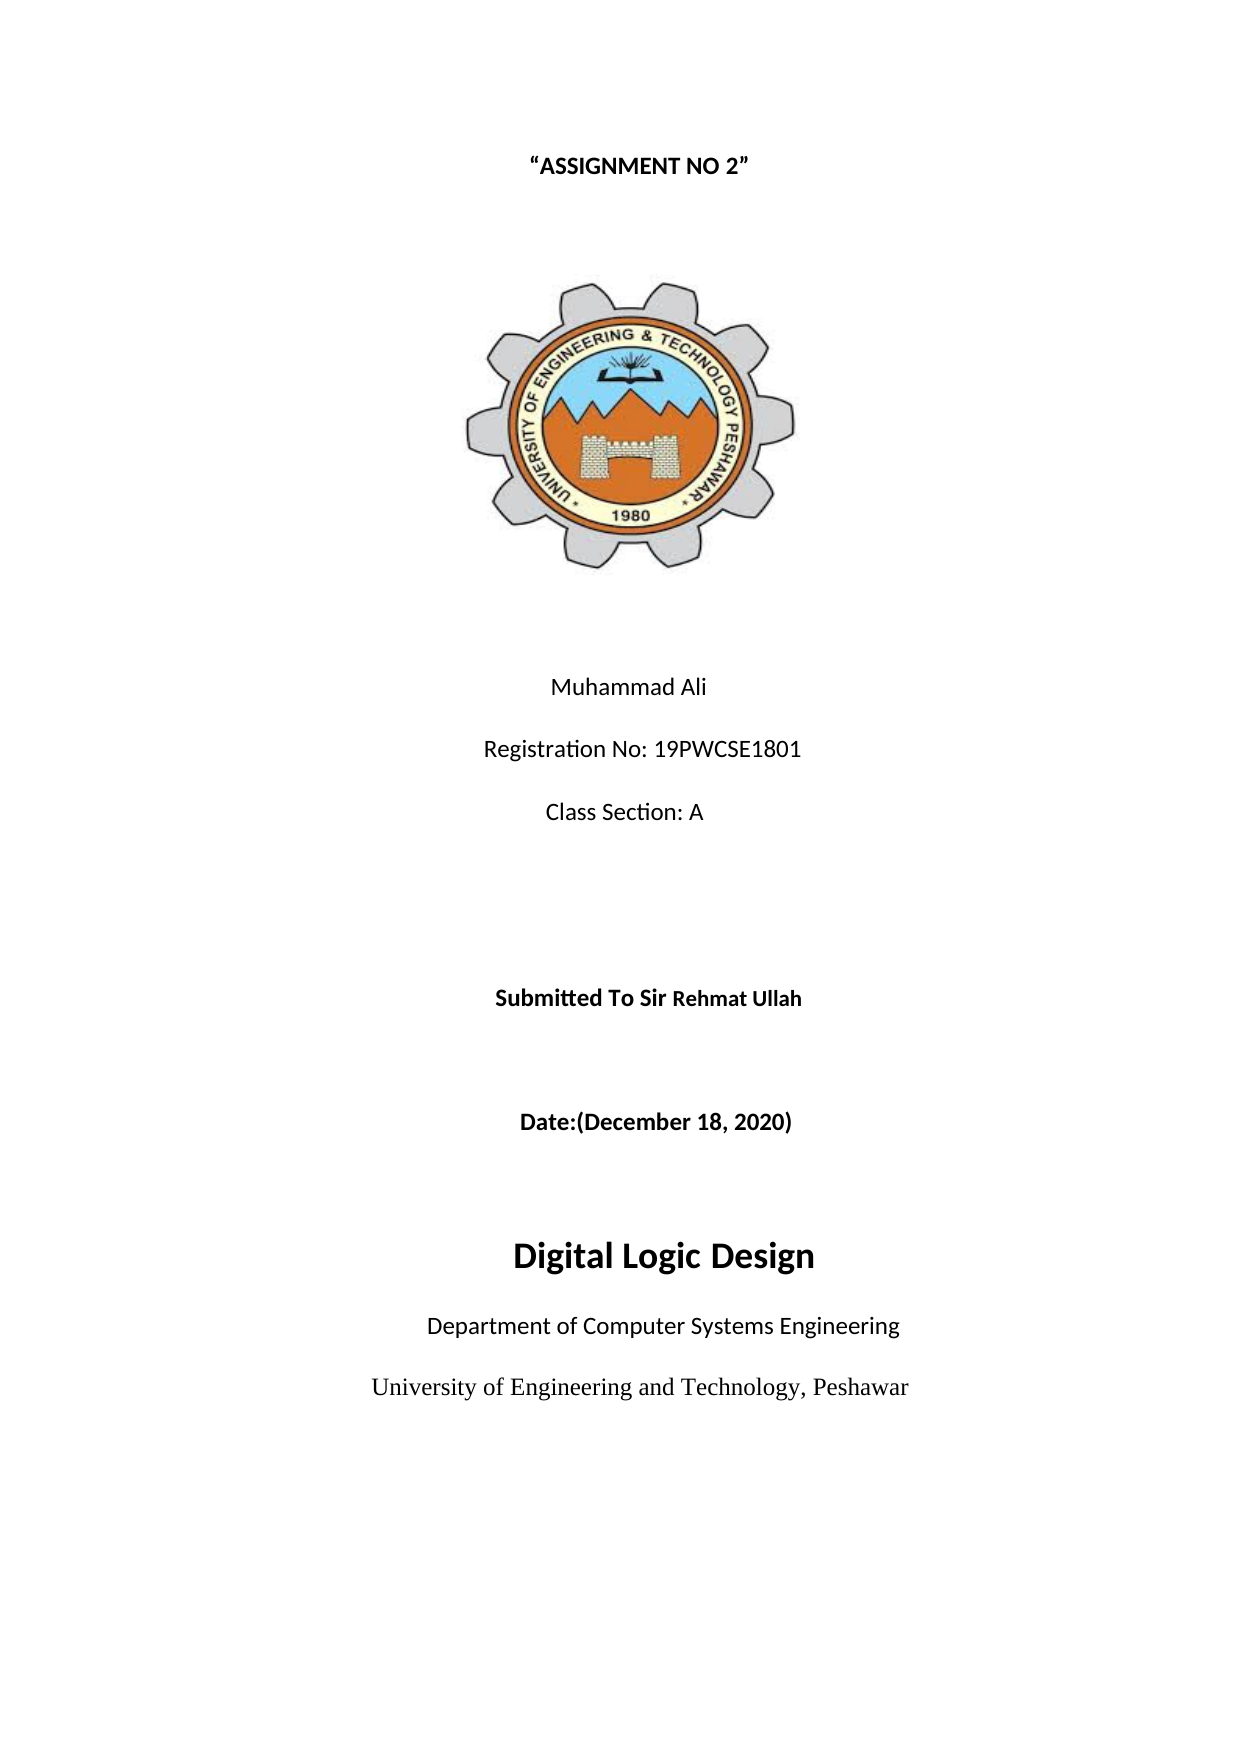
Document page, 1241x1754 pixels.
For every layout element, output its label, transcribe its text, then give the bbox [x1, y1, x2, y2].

text Class Section: A [150, 796, 1090, 826]
text Digital Logic Design [150, 1232, 1090, 1277]
text Registration No: 19PWCSE1801 [150, 734, 1090, 764]
text Date:(December 18, 2020) [150, 1106, 1090, 1137]
text Muhammad Ali [150, 672, 1090, 702]
text Department of Computer Systems Engineering [150, 1310, 1090, 1341]
text Submitted To Sir Rehmat Ullah [150, 982, 1090, 1012]
picture [450, 274, 811, 578]
text “ASSIGNMENT NO 2” [150, 150, 1090, 181]
text University of Engineering and Technology, Peshawar [150, 1372, 1090, 1401]
